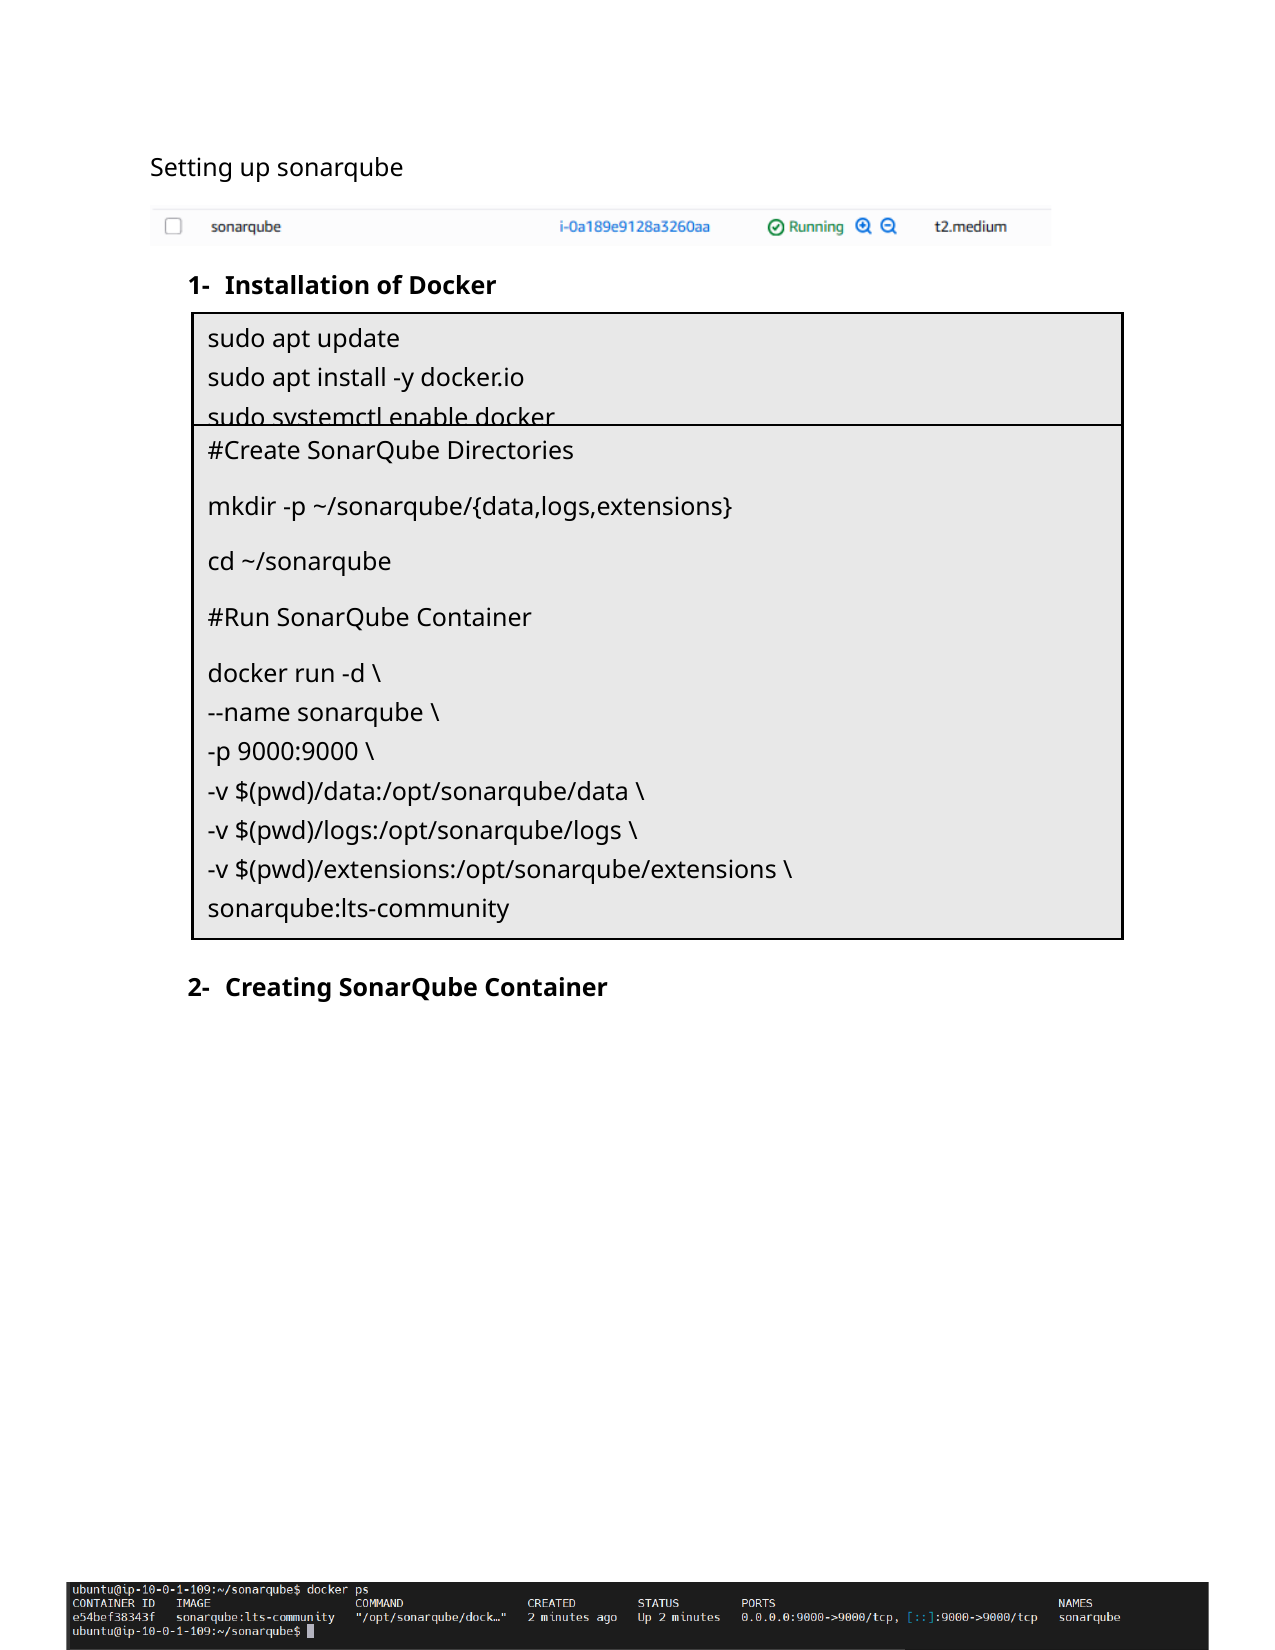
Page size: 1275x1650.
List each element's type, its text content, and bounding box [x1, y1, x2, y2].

list Installation of Docker [187, 268, 1125, 302]
list Creating SonarQube Container [187, 379, 1125, 1004]
picture [66, 1582, 1209, 1650]
text Setting up sonarqube [150, 150, 1125, 184]
picture [150, 205, 1052, 246]
